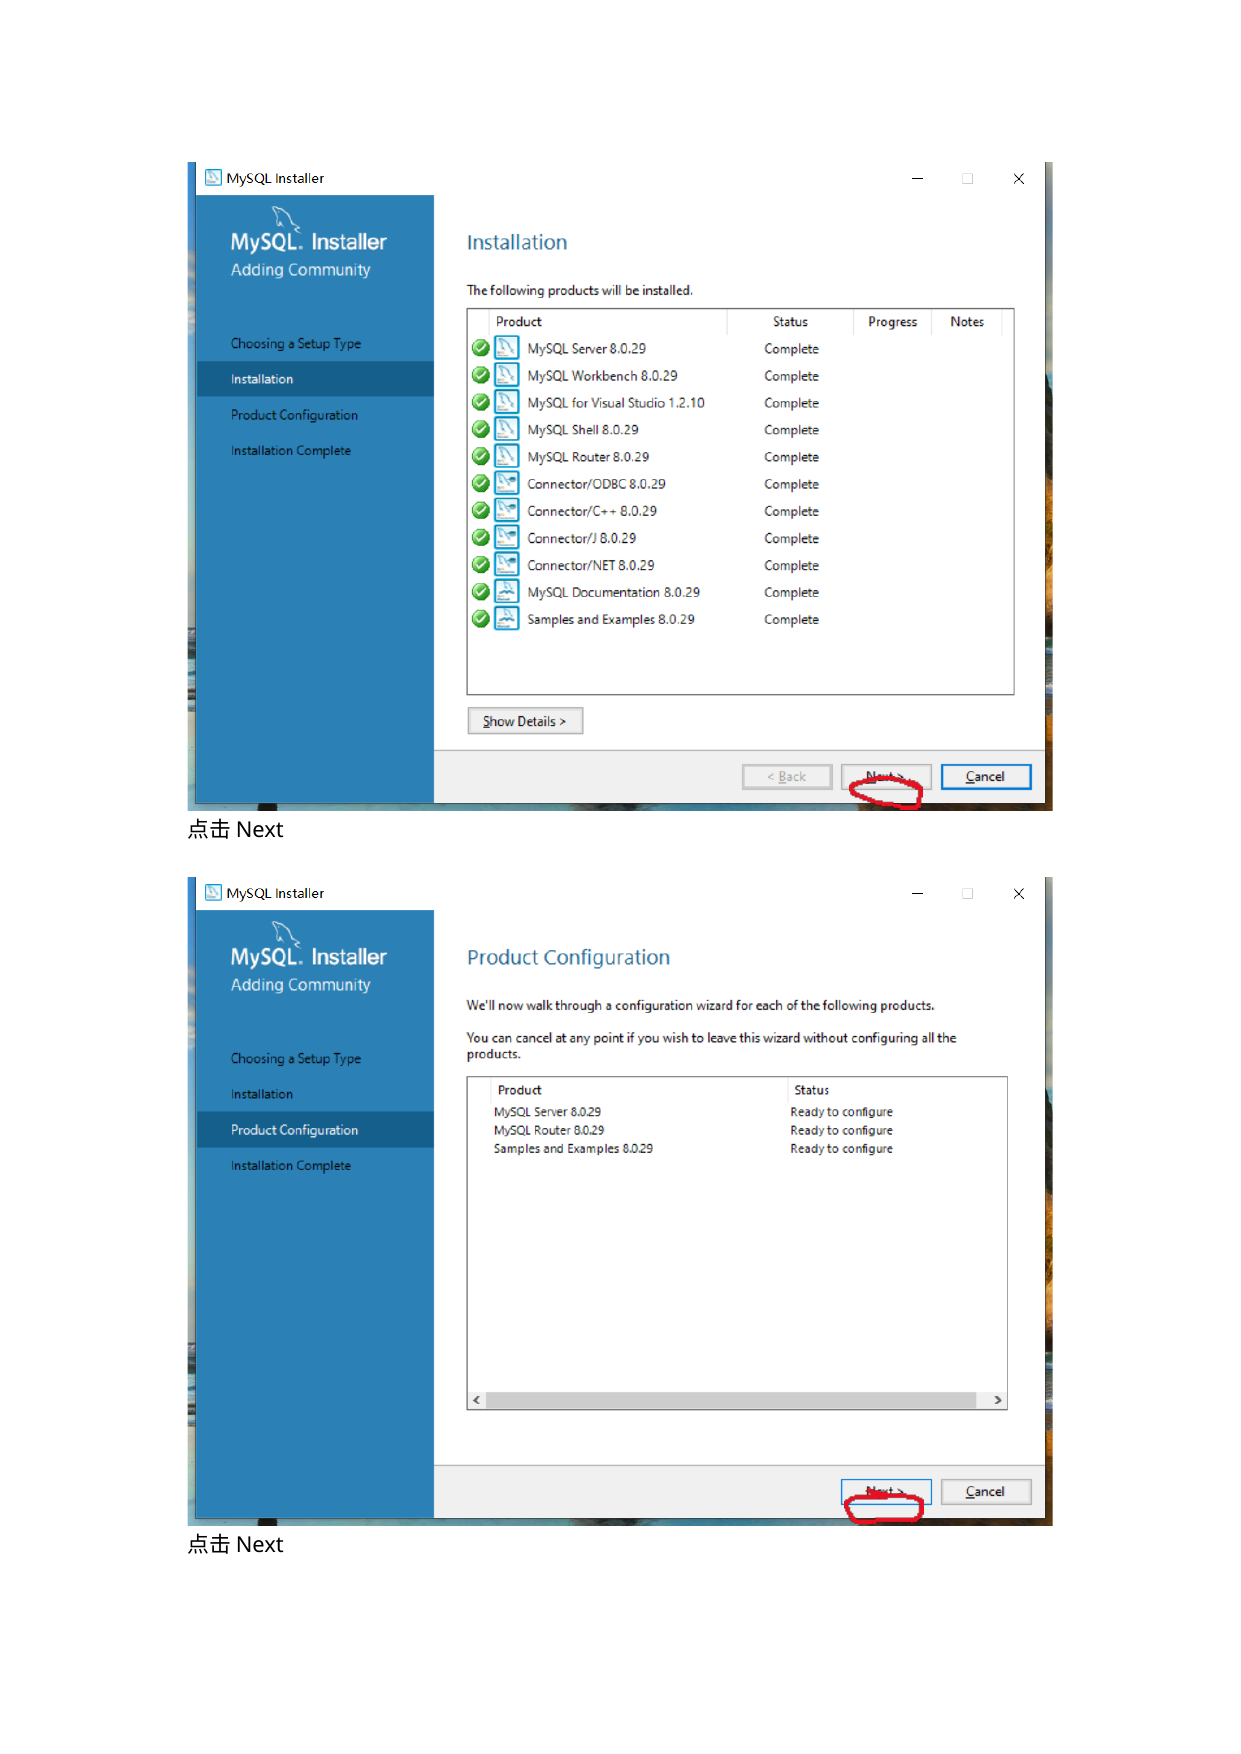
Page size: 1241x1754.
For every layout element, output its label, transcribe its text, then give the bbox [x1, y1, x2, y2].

picture [187, 162, 1053, 811]
text 点击Next [187, 812, 1053, 844]
picture [187, 877, 1053, 1526]
text 点击Next [187, 1527, 1053, 1559]
